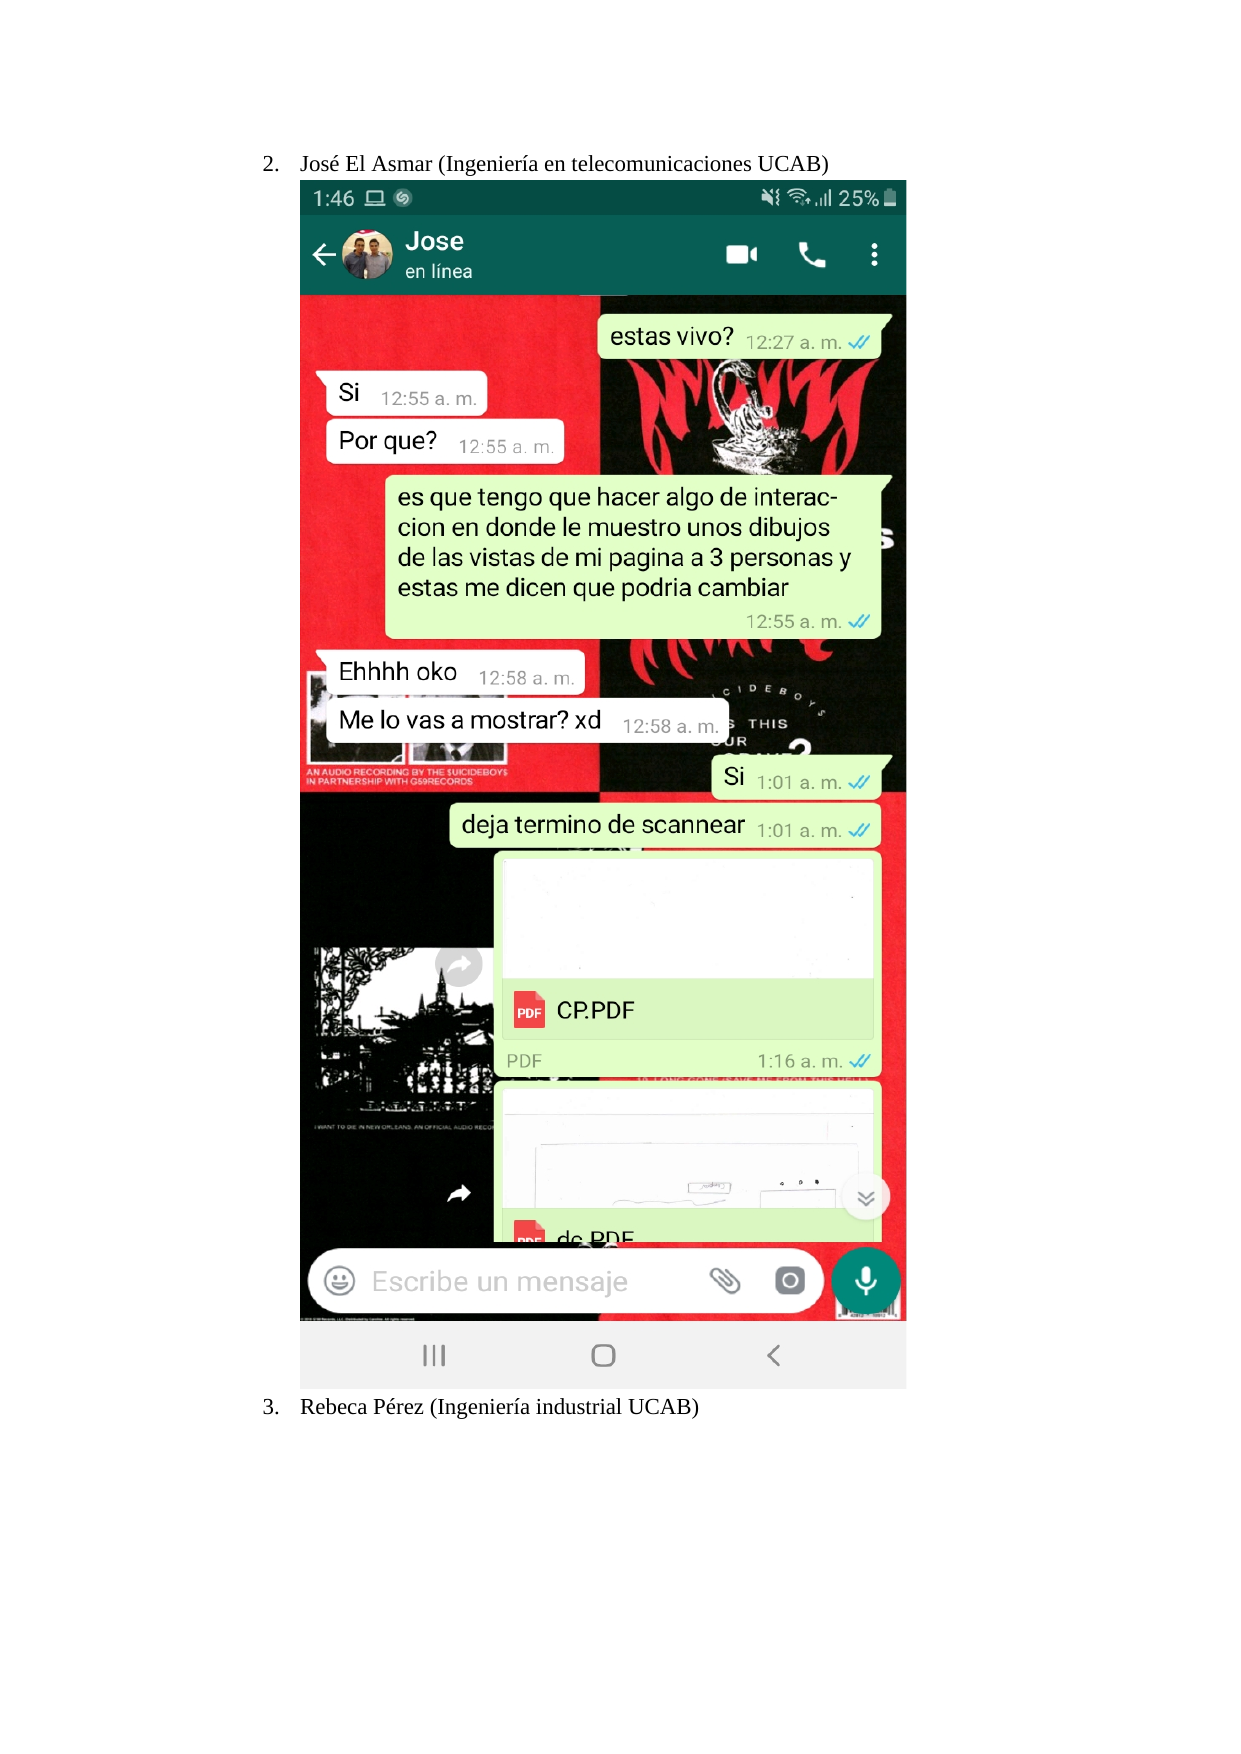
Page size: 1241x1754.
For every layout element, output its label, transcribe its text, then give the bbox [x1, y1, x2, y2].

picture [300, 180, 907, 1389]
list Rebeca Pérez (Ingeniería industrial UCAB) [262, 1393, 1090, 1419]
